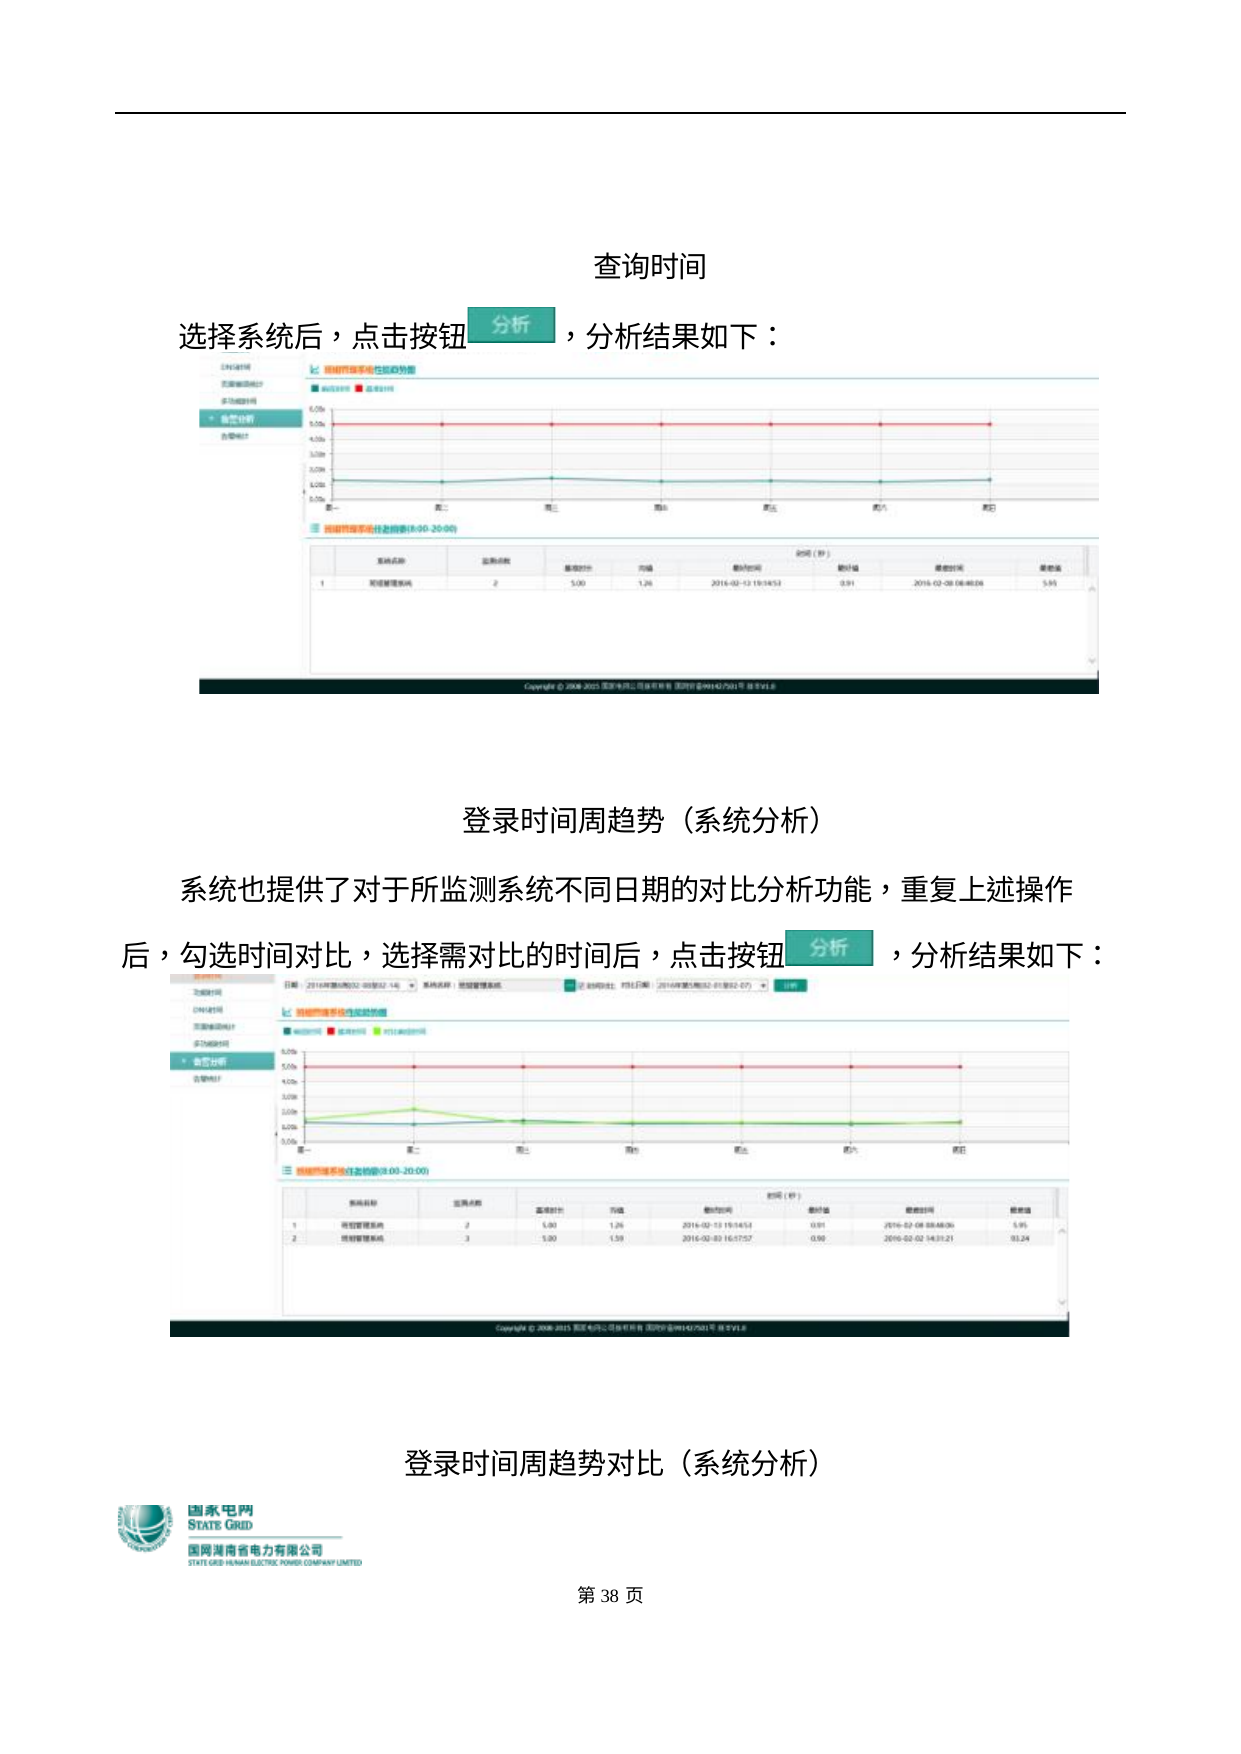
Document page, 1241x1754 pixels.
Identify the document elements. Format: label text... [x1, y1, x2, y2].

text 查询时间 [593, 248, 1130, 284]
picture [785, 930, 875, 966]
text 登录时间周趋势对比（系统分析） [404, 1446, 1130, 1482]
picture [170, 974, 1070, 1337]
picture [467, 307, 557, 343]
text 选择系统后，点击按钮，分析结果如下： [178, 307, 1130, 352]
text 系统也提供了对于所监测系统不同日期的对比分析功能，重复上述操作后，勾选时间对比，选择需对比的时间后，点击按钮 ，分析结果如下： [121, 869, 1130, 974]
picture [117, 1505, 362, 1566]
picture [199, 352, 1099, 694]
text 登录时间周趋势（系统分析） [462, 803, 1130, 839]
